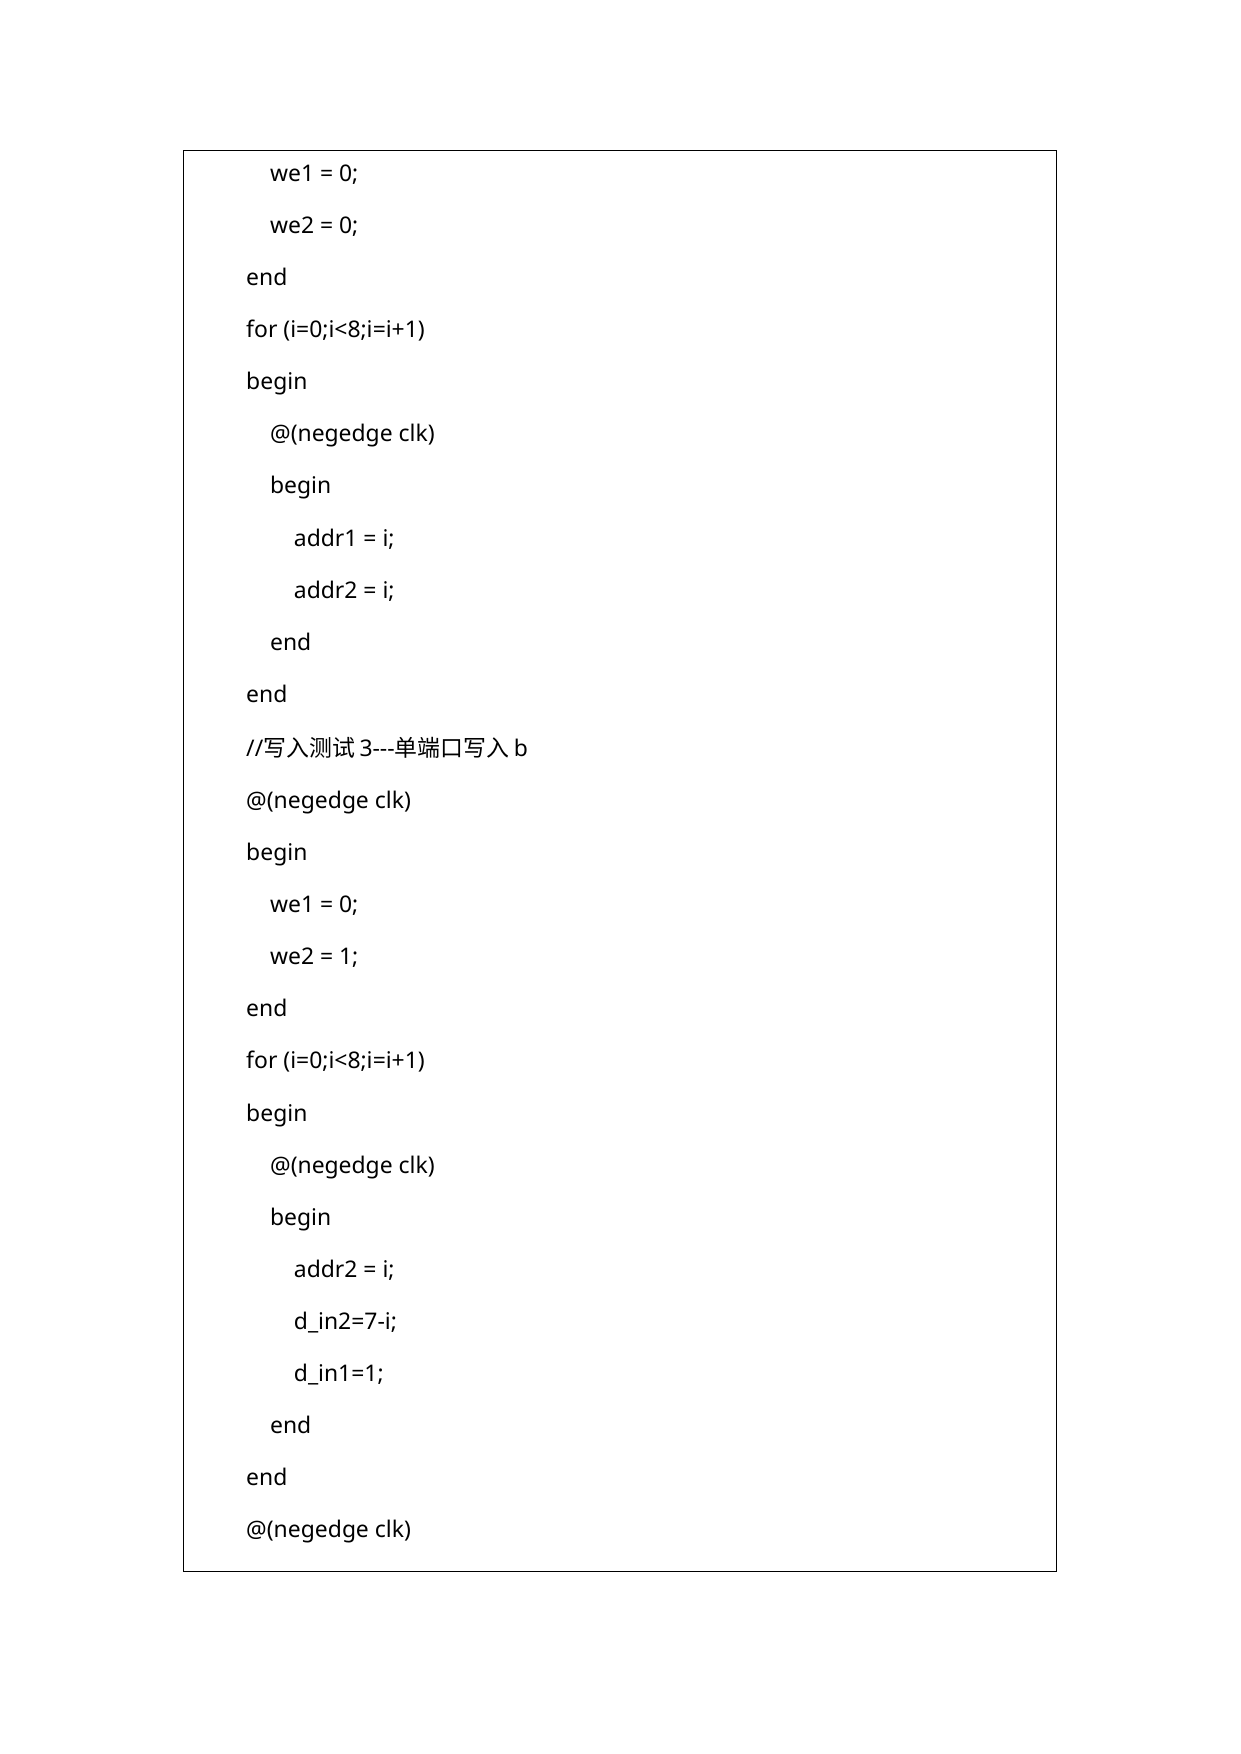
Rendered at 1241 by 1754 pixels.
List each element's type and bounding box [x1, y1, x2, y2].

table_cell [184, 151, 1056, 1571]
